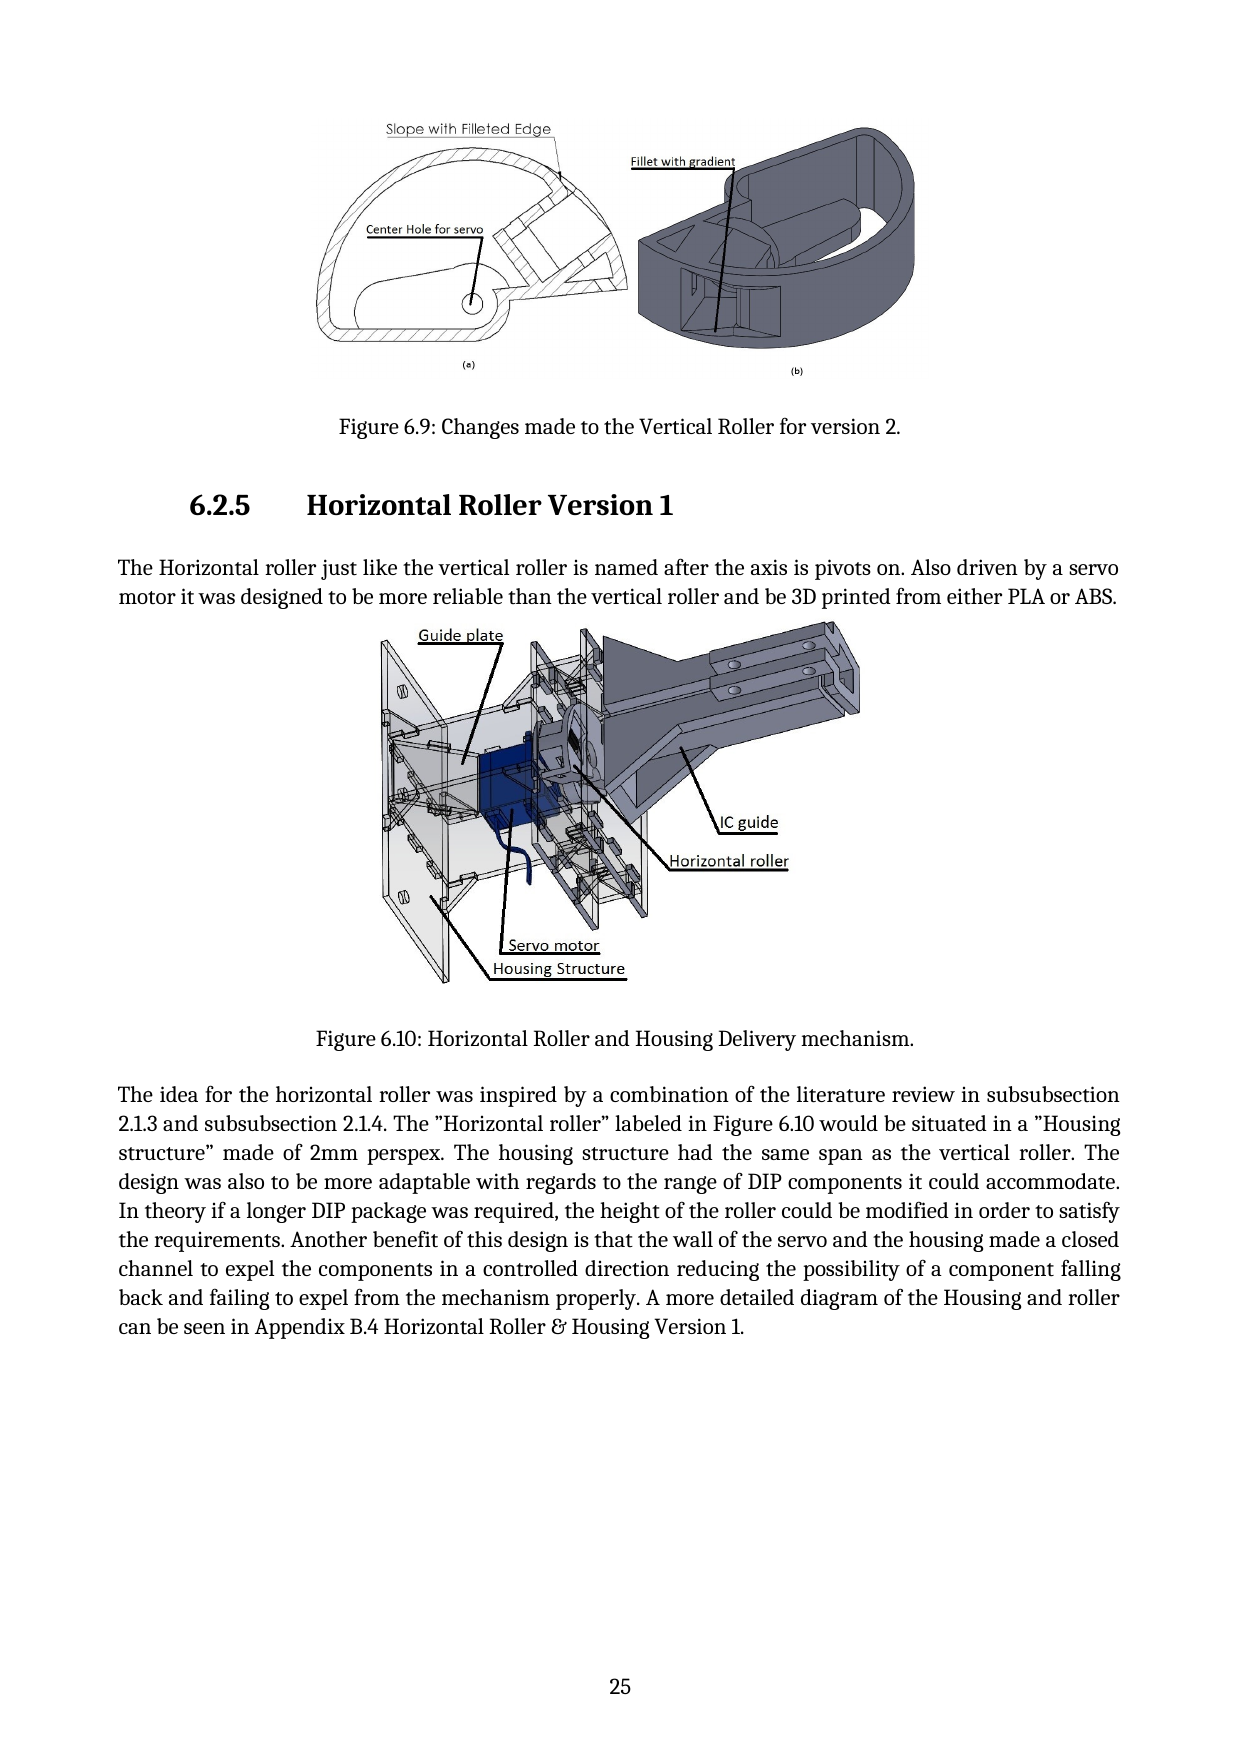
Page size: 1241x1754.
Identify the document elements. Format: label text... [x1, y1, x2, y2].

picture [374, 613, 866, 990]
subtitle 6.2.5 Horizontal Roller Version 1 [118, 489, 1122, 523]
picture [311, 118, 929, 379]
text The Horizontal roller just like the vertical roller is named after the axis is pivots on. Also driven by a servo motor it was designed to be more reliable than the vertical roller and be 3D printed from either PLA or ABS. [117, 555, 1122, 611]
text Figure 6.10: Horizontal Roller and Housing Delivery mechanism. [118, 1025, 1112, 1052]
text Figure 6.9: Changes made to the Vertical Roller for version 2. [118, 413, 1122, 440]
text The idea for the horizontal roller was inspired by a combination of the literature review in subsubsection 2.1.3 and subsubsection 2.1.4. The ”Horizontal roller” labeled in Figure 6.10 would be situated in a ”Housing structure” made of 2mm perspex. The housing structure had the same span as the vertical roller. The design was also to be more adaptable with regards to the range of DIP components it could accommodate. In theory if a longer DIP package was required, the height of the roller could be modified in order to satisfy the requirements. Another benefit of this design is that the wall of the servo and the housing made a closed channel to expel the components in a controlled direction reducing the possibility of a component falling back and failing to expel from the mechanism properly. A more detailed diagram of the Housing and roller can be seen in Appendix B.4 Horizontal Roller & Housing Version 1. [117, 1082, 1122, 1340]
